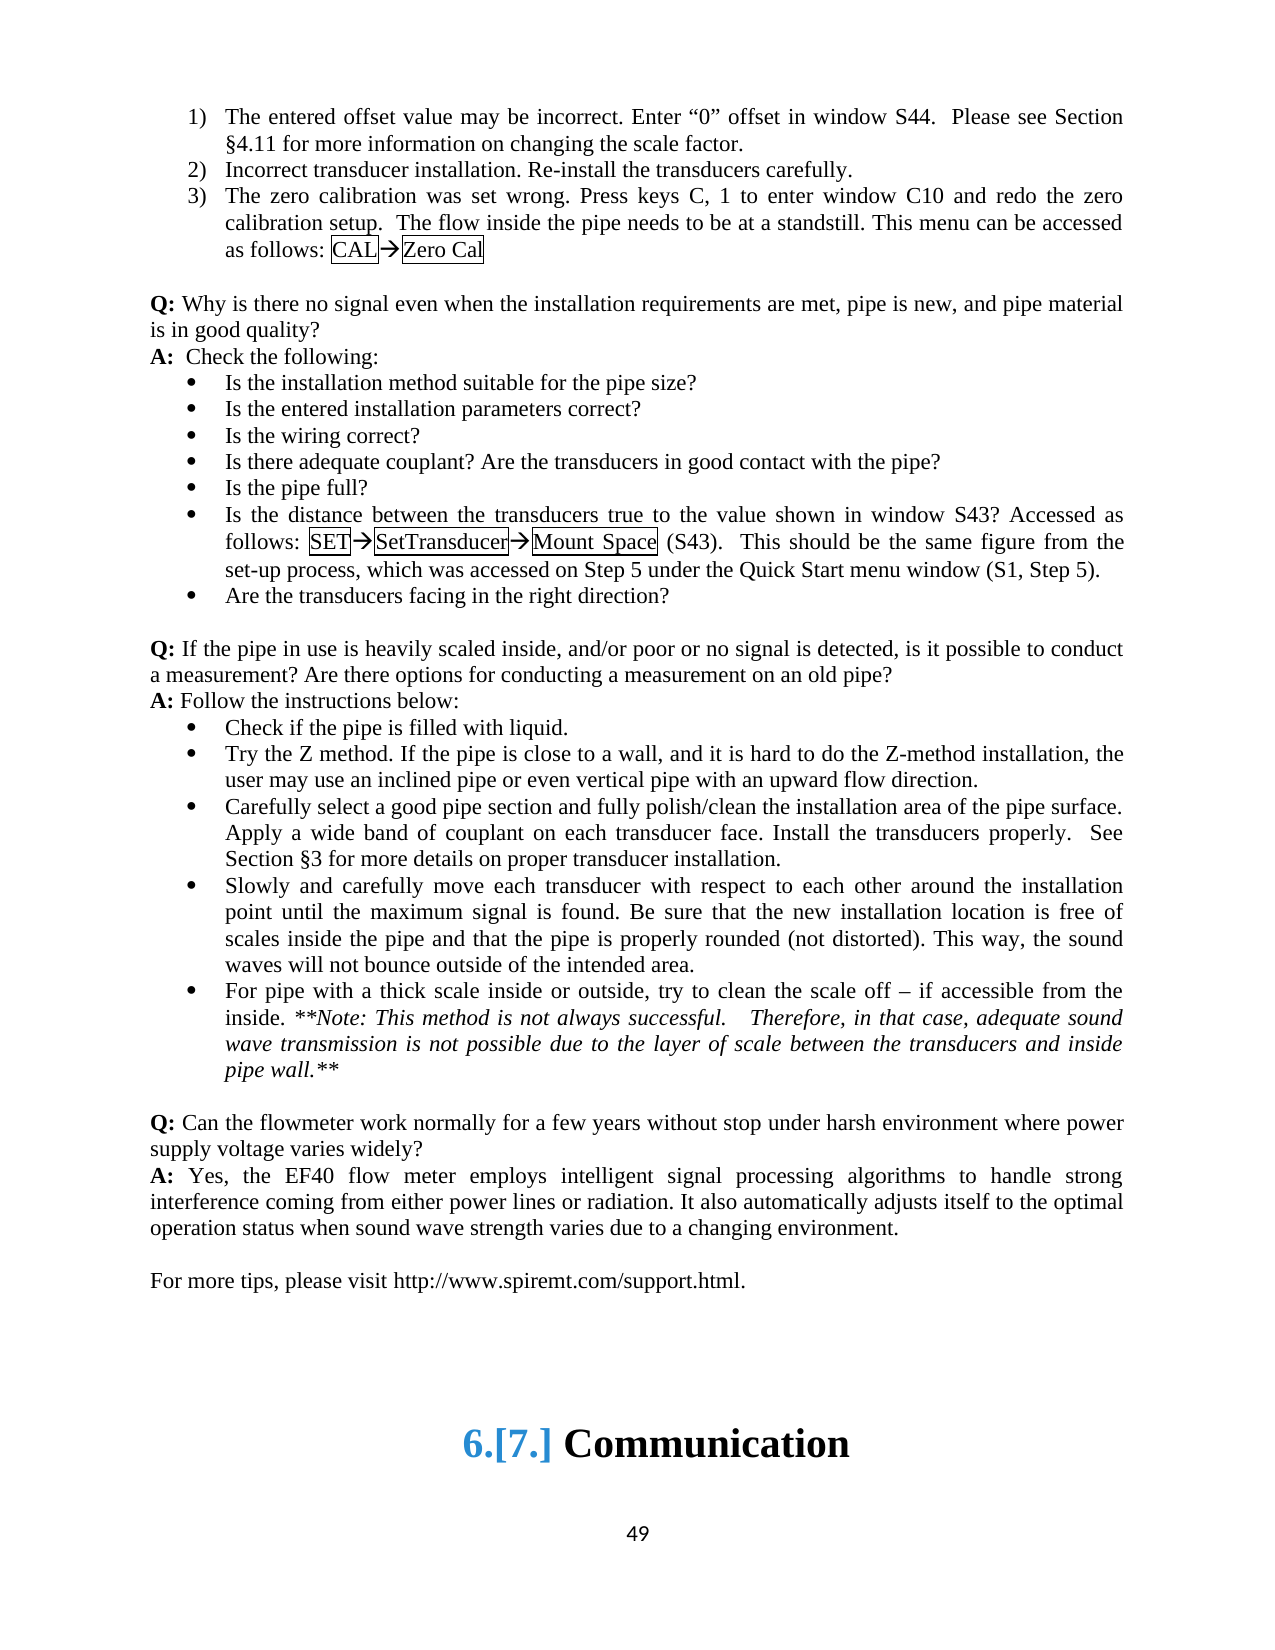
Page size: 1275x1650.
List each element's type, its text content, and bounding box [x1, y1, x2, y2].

list For pipe with a thick scale inside or outside, try to clean the scale off – if accessible from the inside. **Note: This method is not always successful. Therefore, in that case, adequate sound wave transmission is not possible due to the layer of scale between the transducers and inside pipe wall.** [187, 977, 1125, 1083]
text Q: Can the flowmeter work normally for a few years without stop under harsh environment where power supply voltage varies widely? [150, 1109, 1125, 1162]
list Q: Why is there no signal even when the installation requirements are met, pipe is new, and pipe material is in good quality? [150, 290, 1125, 343]
list Try the Z method. If the pipe is close to a wall, and it is hard to do the Z-method installation, the user may use an inclined pipe or even vertical pipe with an upward flow direction. [187, 740, 1125, 793]
list Is the wiring correct? [187, 422, 1125, 448]
list The zero calibration was set wrong. Press keys C, 1 to enter window C10 and redo the zero calibration setup. The flow inside the pipe needs to be at a standstill. This menu can be accessed as follows: CALZero Cal [187, 182, 1125, 264]
list The entered offset value may be incorrect. Enter “0” offset in window S44. Please see Section §4.11 for more information on changing the scale factor. [187, 103, 1125, 156]
list Are the transducers facing in the right direction? [187, 582, 1125, 608]
list A: Check the following: [150, 343, 1125, 369]
text A: Follow the instructions below: [150, 687, 1125, 714]
list Slowly and carefully move each transducer with respect to each other around the installation point until the maximum signal is found. Be sure that the new installation location is free of scales inside the pipe and that the pipe is properly rounded (not distorted). This way, the sound waves will not bounce outside of the intended area. [187, 872, 1125, 977]
text For more tips, please visit http://www.spiremt.com/support.html. [150, 1267, 1125, 1293]
list Is the distance between the transducers true to the value shown in window S43? Accessed as follows: SETSetTransducerMount Space (S43). This should be the same figure from the set-up process, which was accessed on Step 5 under the Quick Start menu window (S1, Step 5). [187, 501, 1125, 582]
list Is the entered installation parameters correct? [187, 395, 1125, 422]
list Is there adequate couplant? Are the transducers in good contact with the pipe? [187, 448, 1125, 474]
list Incorrect transducer installation. Re-install the transducers carefully. [187, 156, 1125, 182]
list Carefully select a good pipe section and fully polish/clean the installation area of the pipe surface. Apply a wide band of couplant on each transducer face. Install the transducers properly. See Section §3 for more details on proper transducer installation. [187, 793, 1125, 872]
list Is the pipe full? [187, 474, 1125, 501]
subtitle Communication [187, 1419, 1125, 1467]
text A: Yes, the EF40 flow meter employs intelligent signal processing algorithms to handle strong interference coming from either power lines or radiation. It also automatically adjusts itself to the optimal operation status when sound wave strength varies due to a changing environment. [150, 1162, 1125, 1241]
text Q: If the pipe in use is heavily scaled inside, and/or poor or no signal is detected, is it possible to conduct a measurement? Are there options for conducting a measurement on an old pipe? [150, 635, 1125, 687]
list Check if the pipe is filled with liquid. [187, 714, 1125, 740]
list Is the installation method suitable for the pipe size? [187, 369, 1125, 395]
